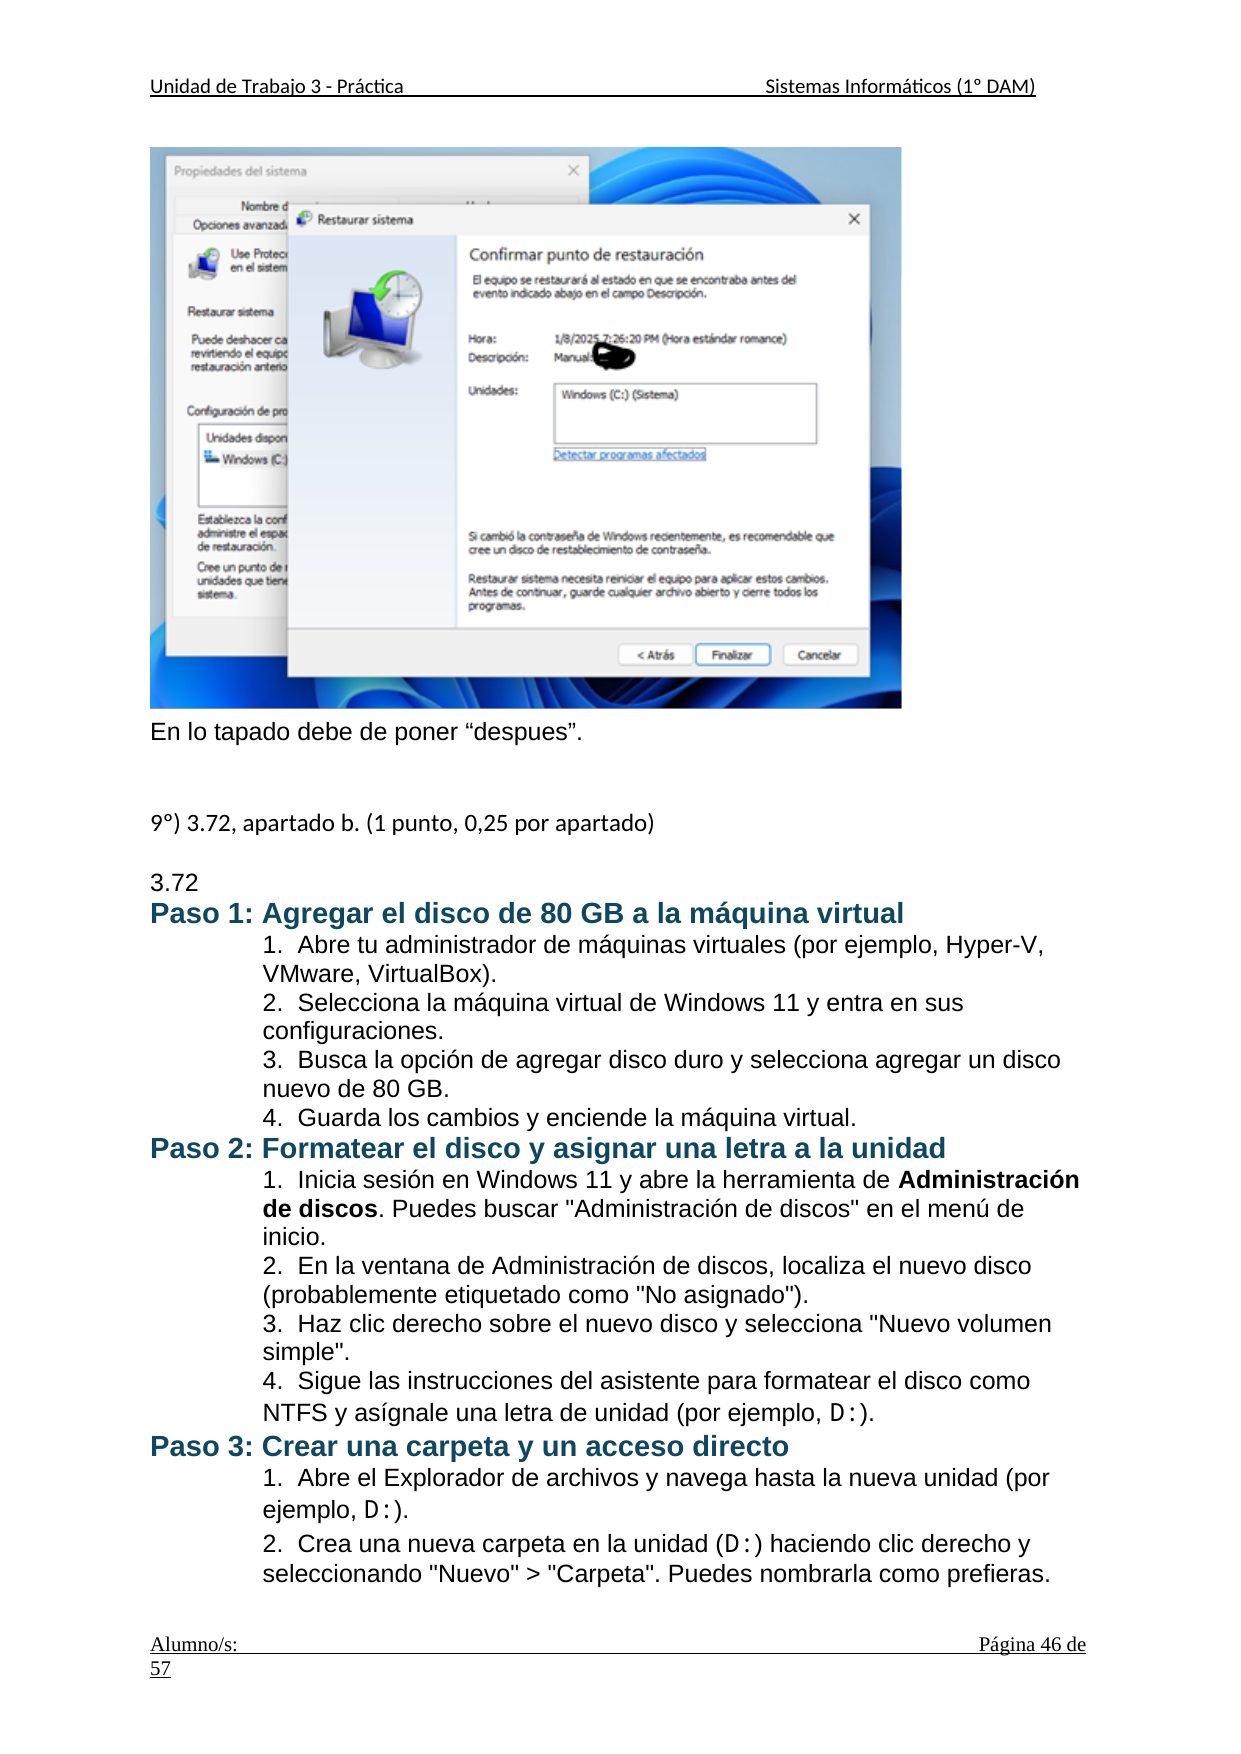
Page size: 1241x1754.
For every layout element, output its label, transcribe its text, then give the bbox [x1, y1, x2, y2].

list Abre el Explorador de archivos y navega hasta la nueva unidad (por ejemplo, D:). [262, 1462, 1087, 1525]
list En la ventana de Administración de discos, localiza el nuevo disco (probablemente etiquetado como "No asignado"). [262, 1251, 1087, 1309]
picture [150, 147, 905, 712]
text Paso 1: Agregar el disco de 80 GB a la máquina virtual [150, 897, 1087, 930]
text 9º) 3.72, apartado b. (1 punto, 0,25 por apartado) [150, 807, 1087, 837]
list Busca la opción de agregar disco duro y selecciona agregar un disco nuevo de 80 GB. [262, 1045, 1087, 1103]
list Sigue las instrucciones del asistente para formatear el disco como NTFS y asígnale una letra de unidad (por ejemplo, D:). [262, 1366, 1087, 1429]
text Paso 3: Crear una carpeta y un acceso directo [150, 1429, 1087, 1462]
list Guarda los cambios y enciende la máquina virtual. [262, 1103, 1087, 1131]
text En lo tapado debe de poner “despues”. [150, 717, 1087, 746]
list Haz clic derecho sobre el nuevo disco y selecciona "Nuevo volumen simple". [262, 1309, 1087, 1366]
list Selecciona la máquina virtual de Windows 11 y entra en sus configuraciones. [262, 988, 1087, 1045]
list Crea una nueva carpeta en la unidad (D:) haciendo clic derecho y seleccionando "Nuevo" > "Carpeta". Puedes nombrarla como prefieras. [262, 1525, 1087, 1588]
text 3.72 [150, 868, 1087, 897]
list Abre tu administrador de máquinas virtuales (por ejemplo, Hyper-V, VMware, VirtualBox). [262, 930, 1087, 988]
list Inicia sesión en Windows 11 y abre la herramienta de Administración de discos. Puedes buscar "Administración de discos" en el menú de inicio. [262, 1165, 1087, 1251]
text Paso 2: Formatear el disco y asignar una letra a la unidad [150, 1131, 1087, 1165]
